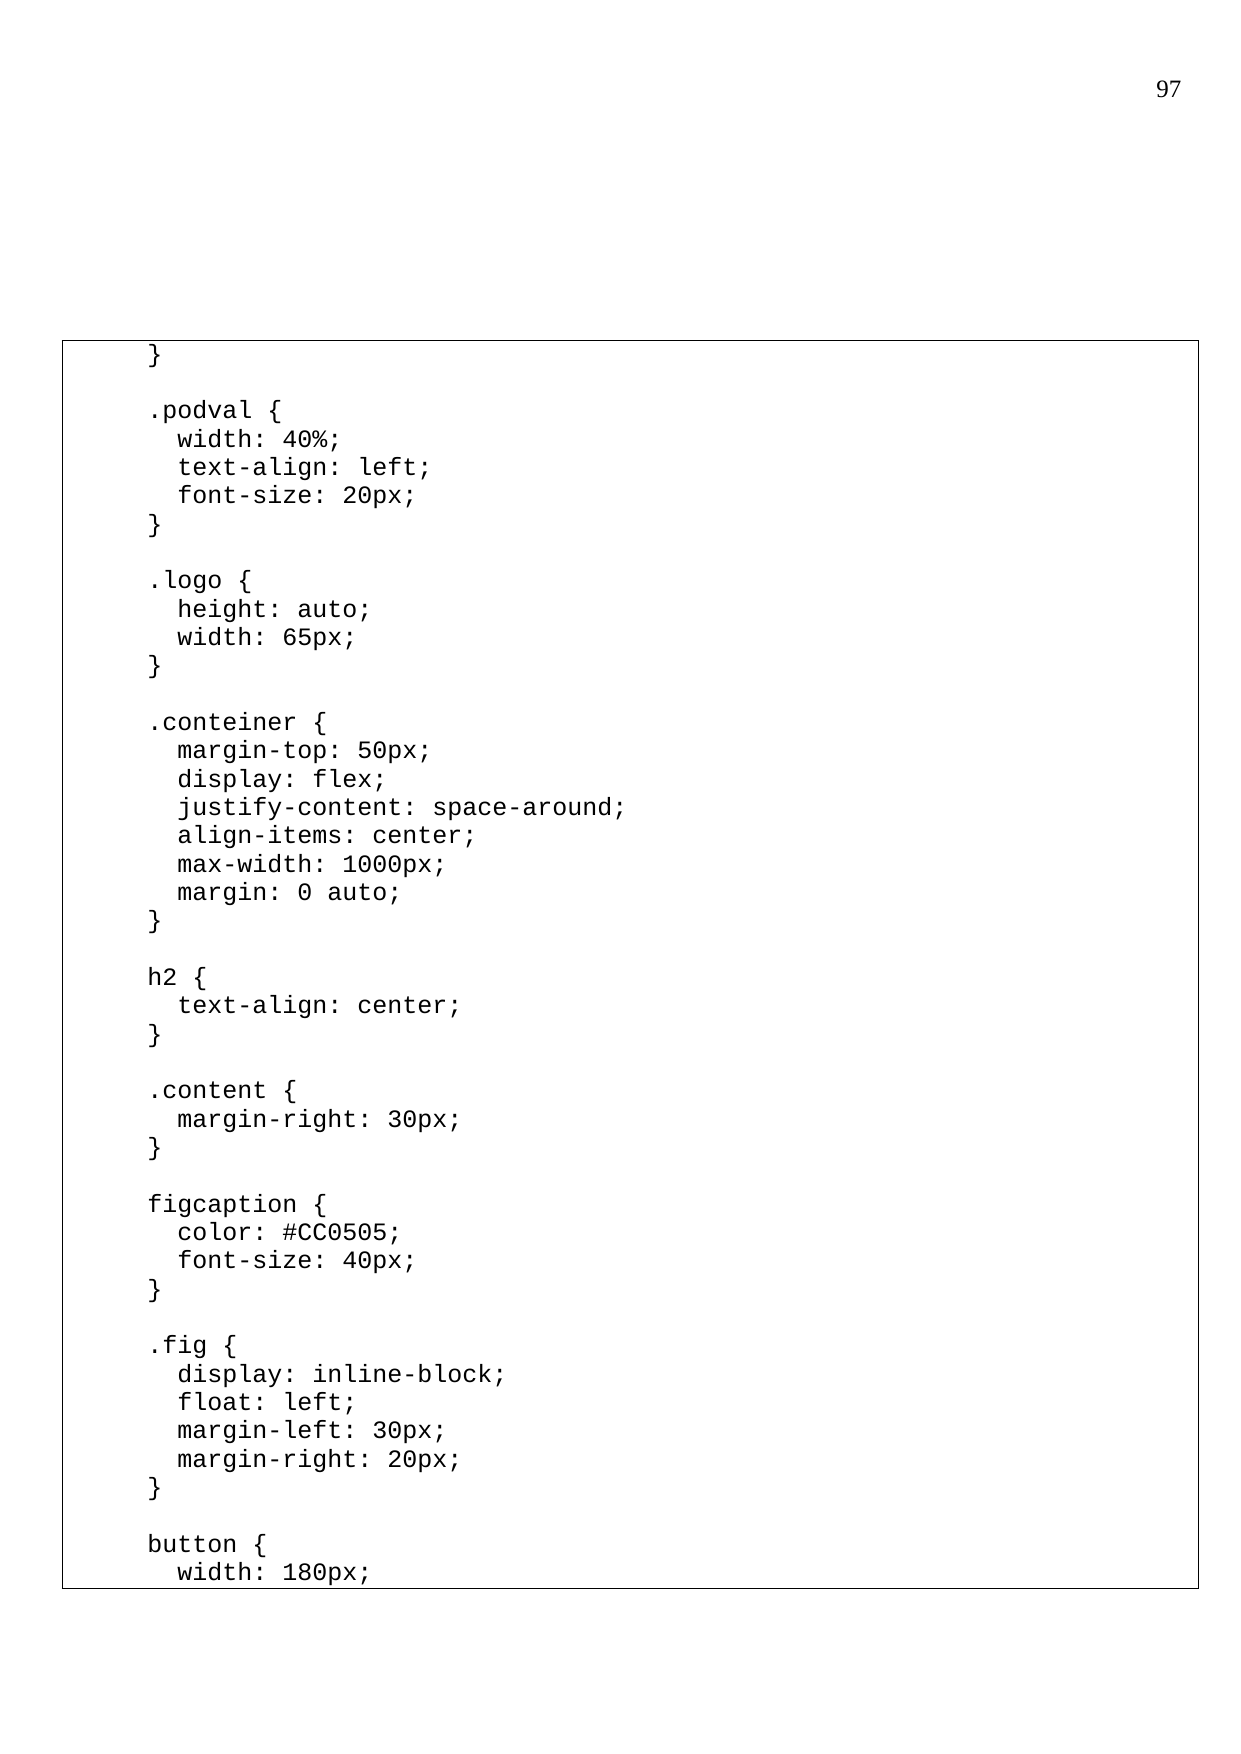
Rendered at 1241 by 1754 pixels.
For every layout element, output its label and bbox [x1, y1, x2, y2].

table_header [63, 341, 1198, 1588]
